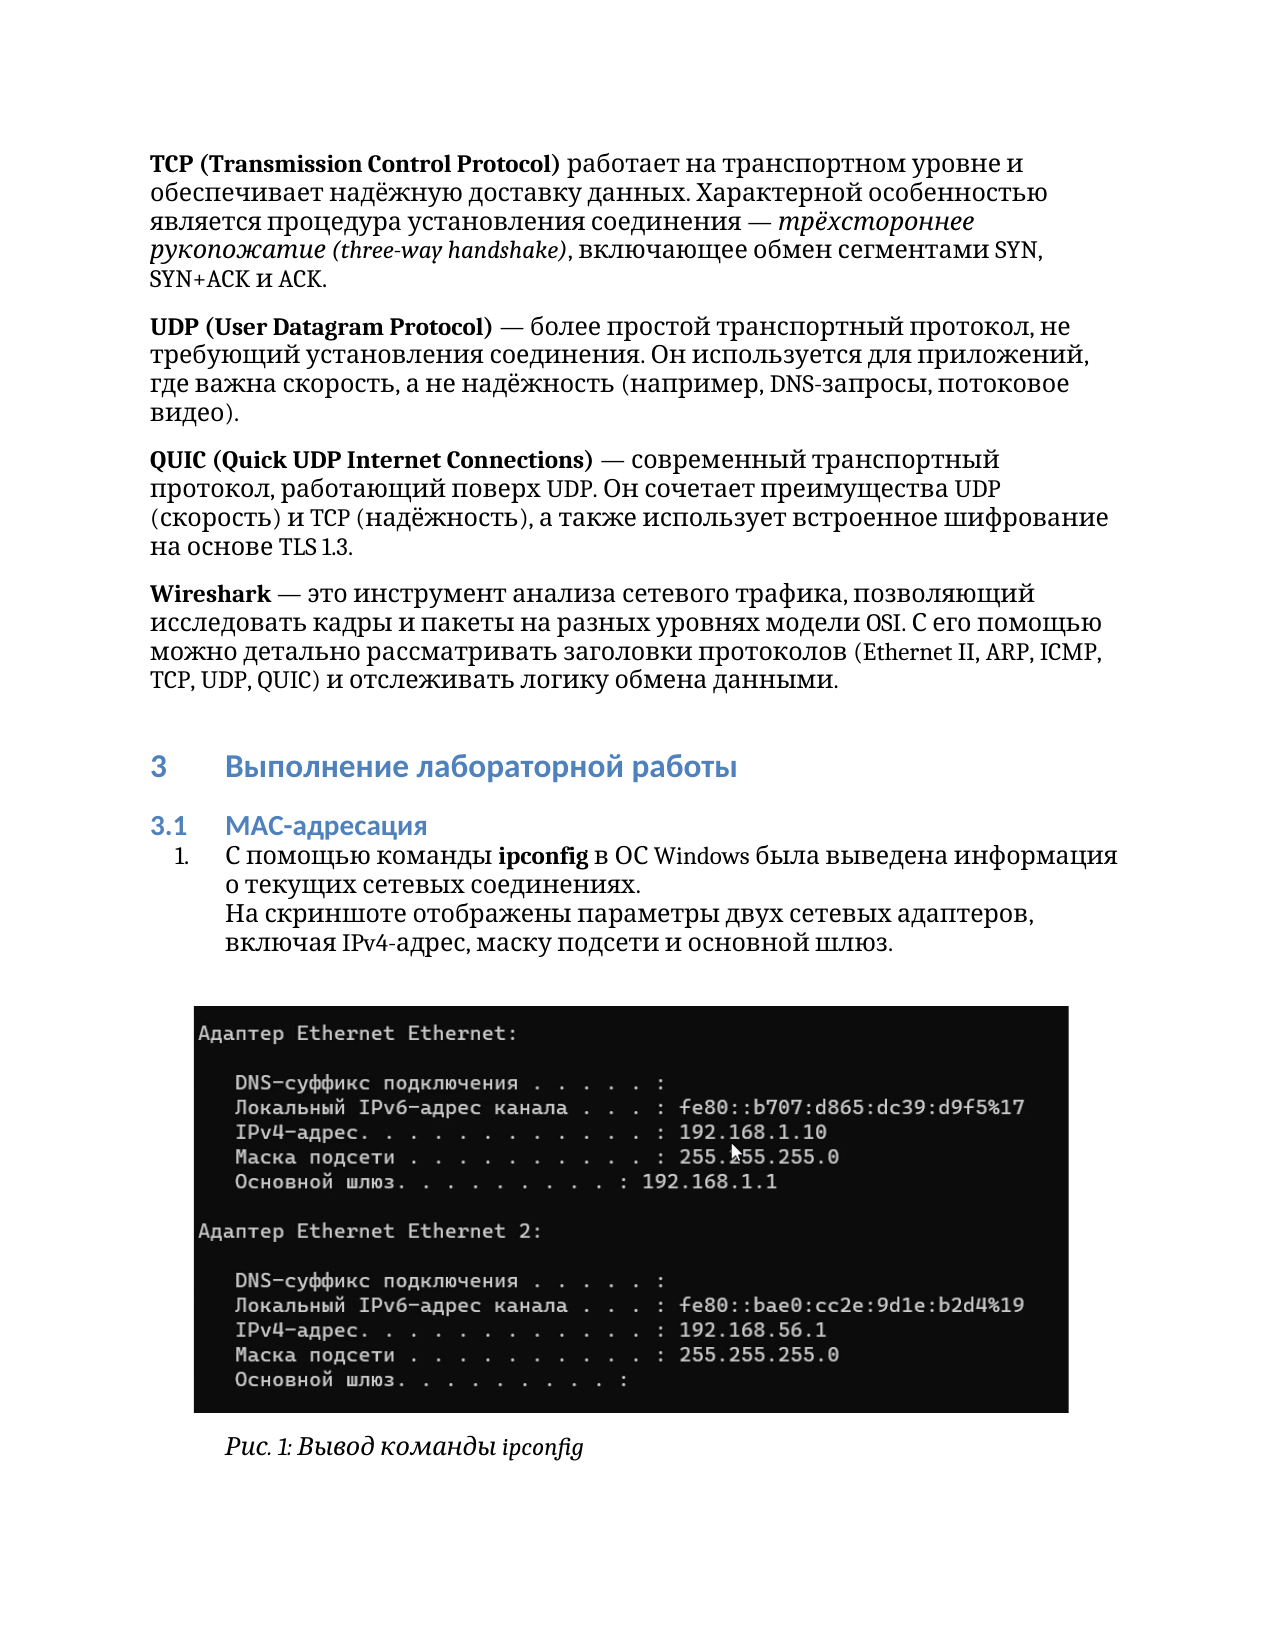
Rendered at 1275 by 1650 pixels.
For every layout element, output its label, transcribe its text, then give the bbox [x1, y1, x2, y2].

text UDP (User Datagram Protocol) — более простой транспортный протокол, не требующий установления соединения. Он используется для приложений, где важна скорость, а не надёжность (например, DNS-запросы, потоковое видео). [150, 312, 1125, 427]
list С помощью команды ipconfig в ОС Windows была выведена информация о текущих сетевых соединениях. На скриншоте отображены параметры двух сетевых адаптеров, включая IPv4-адрес, маску подсети и основной шлюз. [175, 842, 1125, 957]
picture [193, 1006, 1069, 1413]
subtitle 3.1 MAC-адресация [150, 807, 1125, 842]
text QUIC (Quick UDP Internet Connections) — современный транспортный протокол, работающий поверх UDP. Он сочетает преимущества UDP (скорость) и TCP (надёжность), а также использует встроенное шифрование на основе TLS 1.3. [150, 446, 1125, 561]
text TCP (Transmission Control Protocol) работает на транспортном уровне и обеспечивает надёжную доставку данных. Характерной особенностью является процедура установления соединения — трёхстороннее рукопожатие (three-way handshake), включающее обмен сегментами SYN, SYN+ACK и ACK. [150, 150, 1125, 294]
subtitle 3 Выполнение лабораторной работы [150, 745, 1125, 786]
list Рис. 1: Вывод команды ipconfig [175, 1433, 1125, 1462]
text Wireshark — это инструмент анализа сетевого трафика, позволяющий исследовать кадры и пакеты на разных уровнях модели OSI. С его помощью можно детально рассматривать заголовки протоколов (Ethernet II, ARP, ICMP, TCP, UDP, QUIC) и отслеживать логику обмена данными. [150, 580, 1125, 695]
